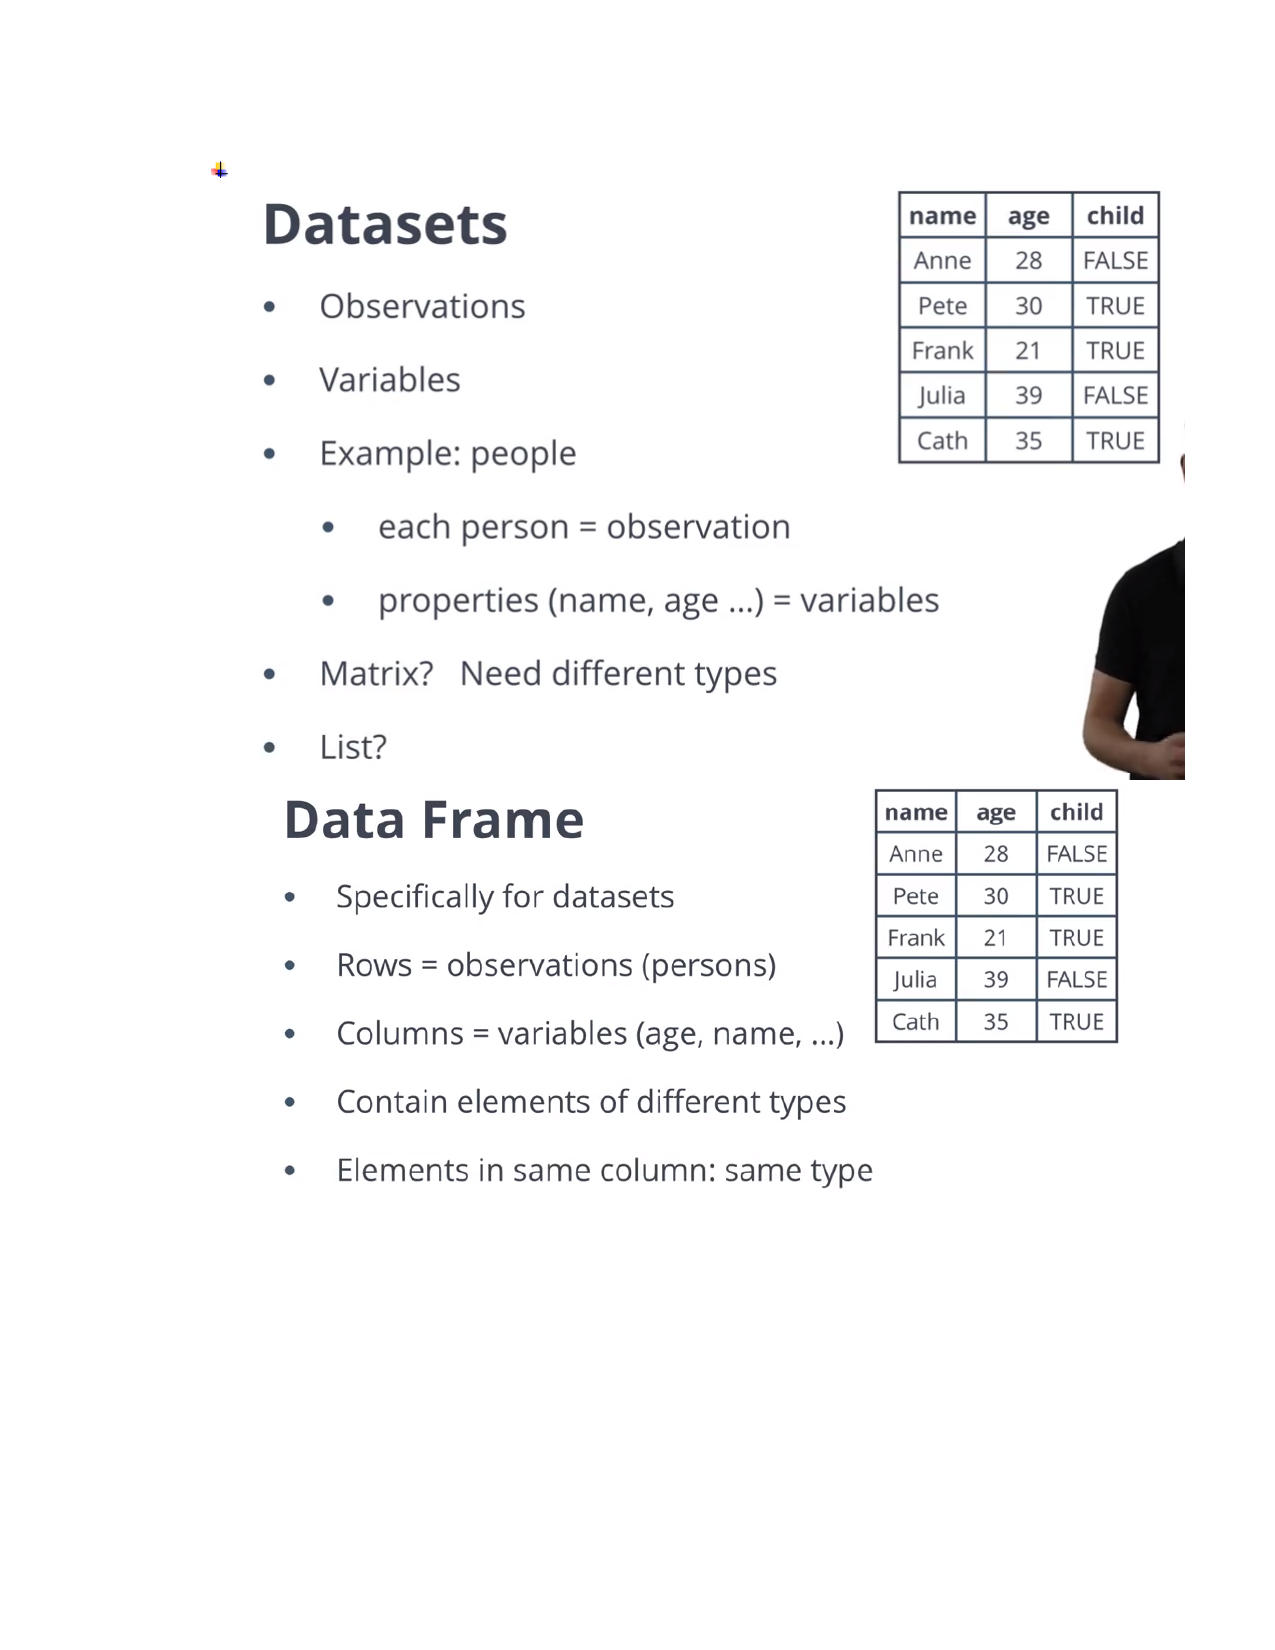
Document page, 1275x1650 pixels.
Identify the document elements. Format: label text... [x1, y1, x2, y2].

picture [210, 186, 1185, 780]
picture [247, 782, 1223, 1256]
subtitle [210, 780, 1125, 1255]
subtitle Subset, extend, and sort data frame [210, 150, 1125, 186]
picture [211, 160, 228, 178]
